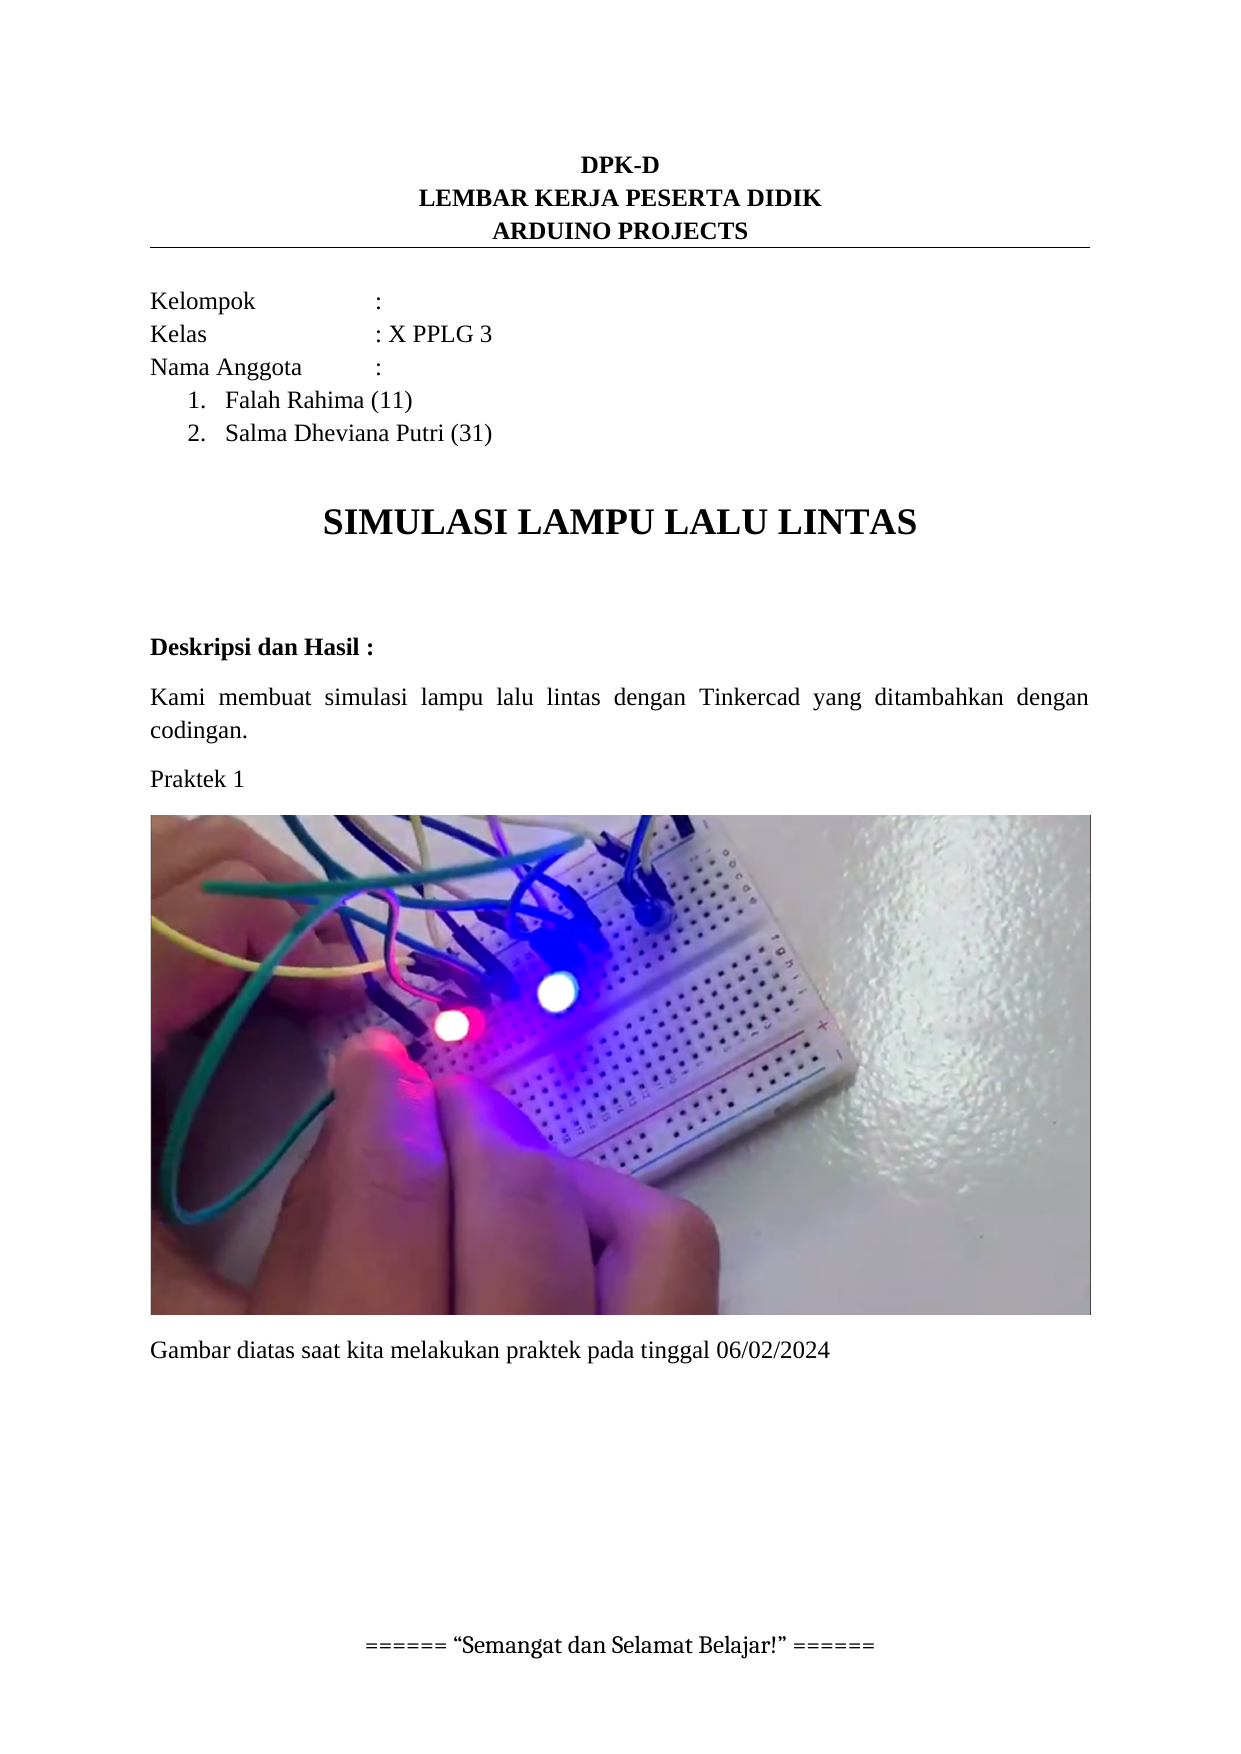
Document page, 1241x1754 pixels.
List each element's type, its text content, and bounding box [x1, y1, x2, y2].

text Kelas : X PPLG 3 [150, 319, 1090, 347]
text SIMULASI LAMPU LALU LINTAS [150, 500, 1090, 543]
text ARDUINO PROJECTS [150, 216, 1090, 247]
text Deskripsi dan Hasil : [150, 632, 1090, 661]
text Kelompok : [150, 286, 1090, 314]
list Falah Rahima (11) [187, 385, 1090, 413]
text Nama Anggota : [150, 352, 1090, 381]
text Kami membuat simulasi lampu lalu lintas dengan Tinkercad yang ditambahkan dengan codingan. [150, 682, 1090, 744]
picture [152, 815, 1091, 1315]
list Salma Dheviana Putri (31) [187, 418, 1090, 447]
text Praktek 1 [150, 764, 1090, 793]
text LEMBAR KERJA PESERTA DIDIK [150, 183, 1090, 212]
text DPK-D [150, 150, 1090, 179]
text Gambar diatas saat kita melakukan praktek pada tinggal 06/02/2024 [150, 1335, 1090, 1364]
